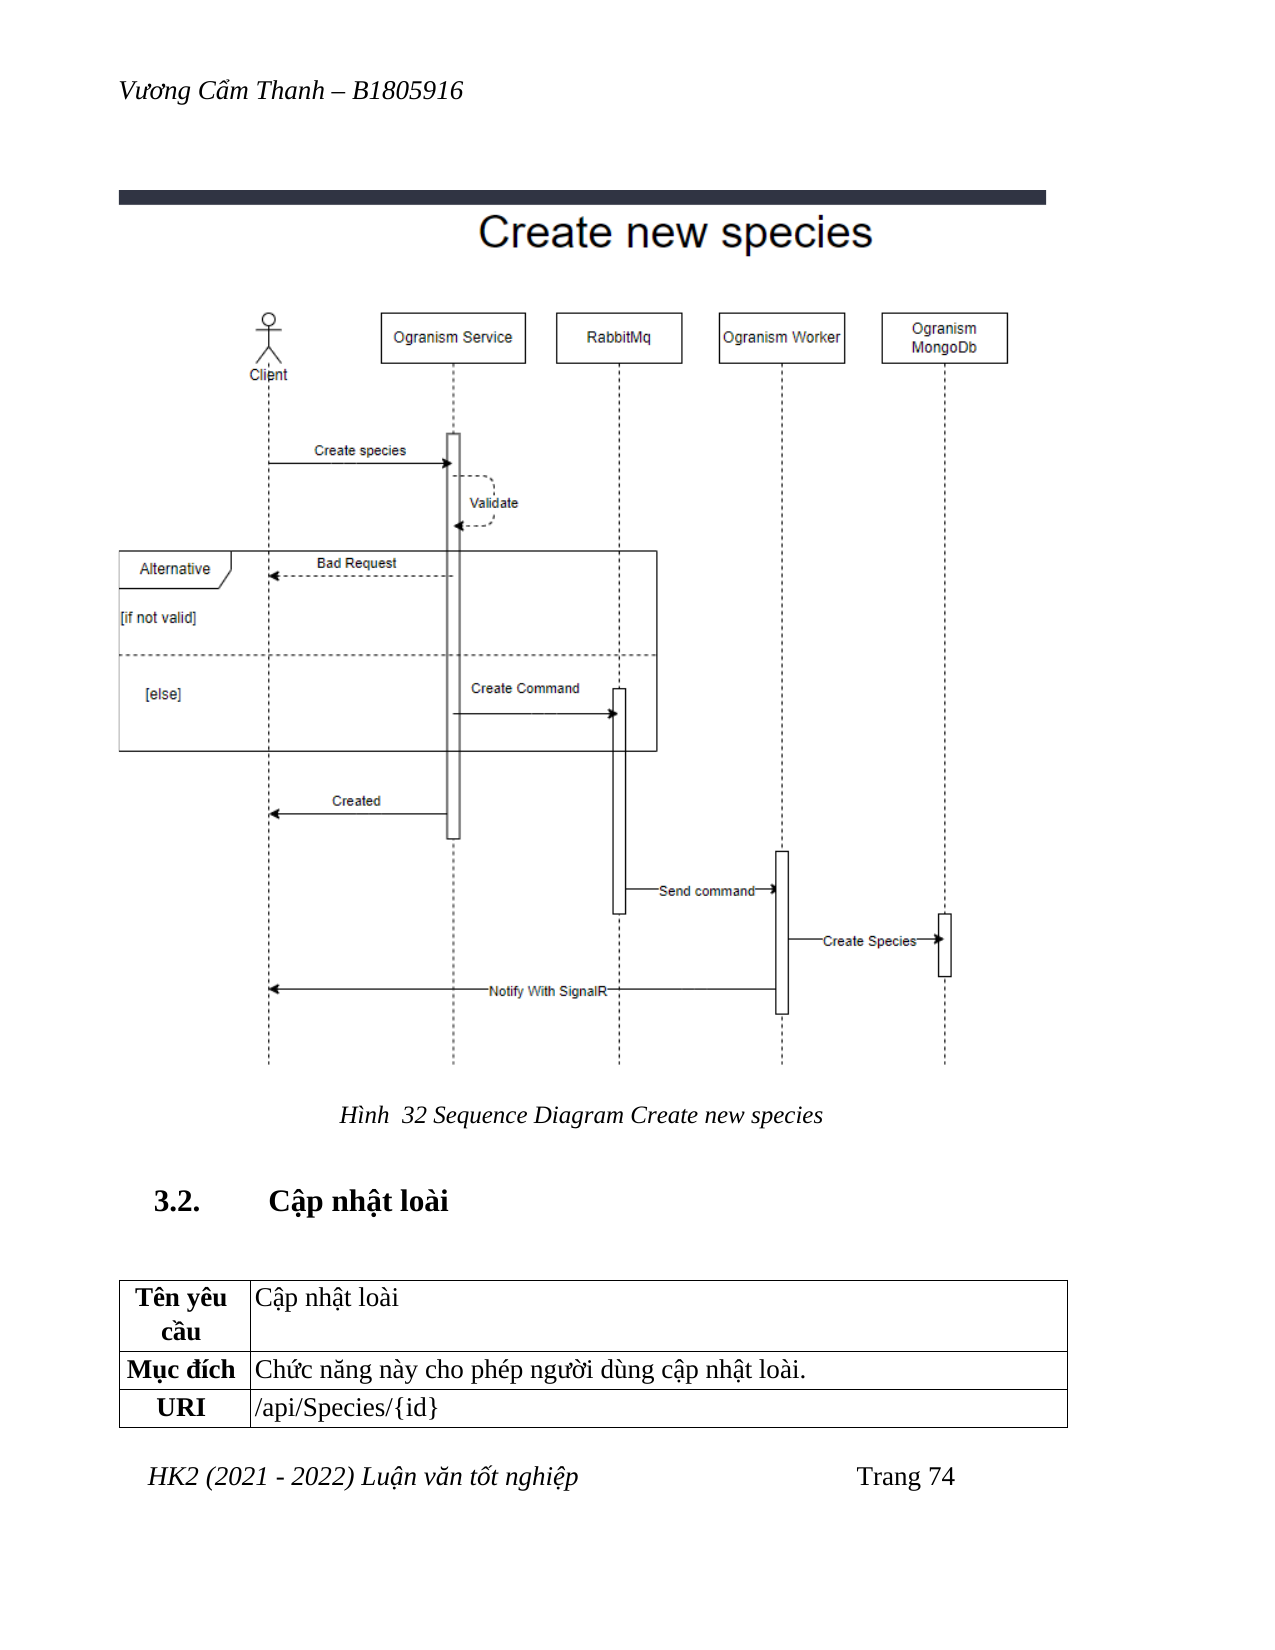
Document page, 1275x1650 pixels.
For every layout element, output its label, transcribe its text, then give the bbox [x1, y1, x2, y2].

table_cell Chức năng này cho phép người dùng cập nhật loài. [251, 1352, 1067, 1389]
subtitle Cập nhật loài [148, 1183, 1157, 1219]
picture [118, 190, 1047, 1095]
table_header Cập nhật loài [251, 1281, 1067, 1351]
table_header Tên yêu cầu [120, 1281, 250, 1351]
table_cell URI [120, 1390, 250, 1427]
table_cell Mục đích [120, 1352, 250, 1389]
table_cell /api/Species/{id} [251, 1390, 1067, 1427]
